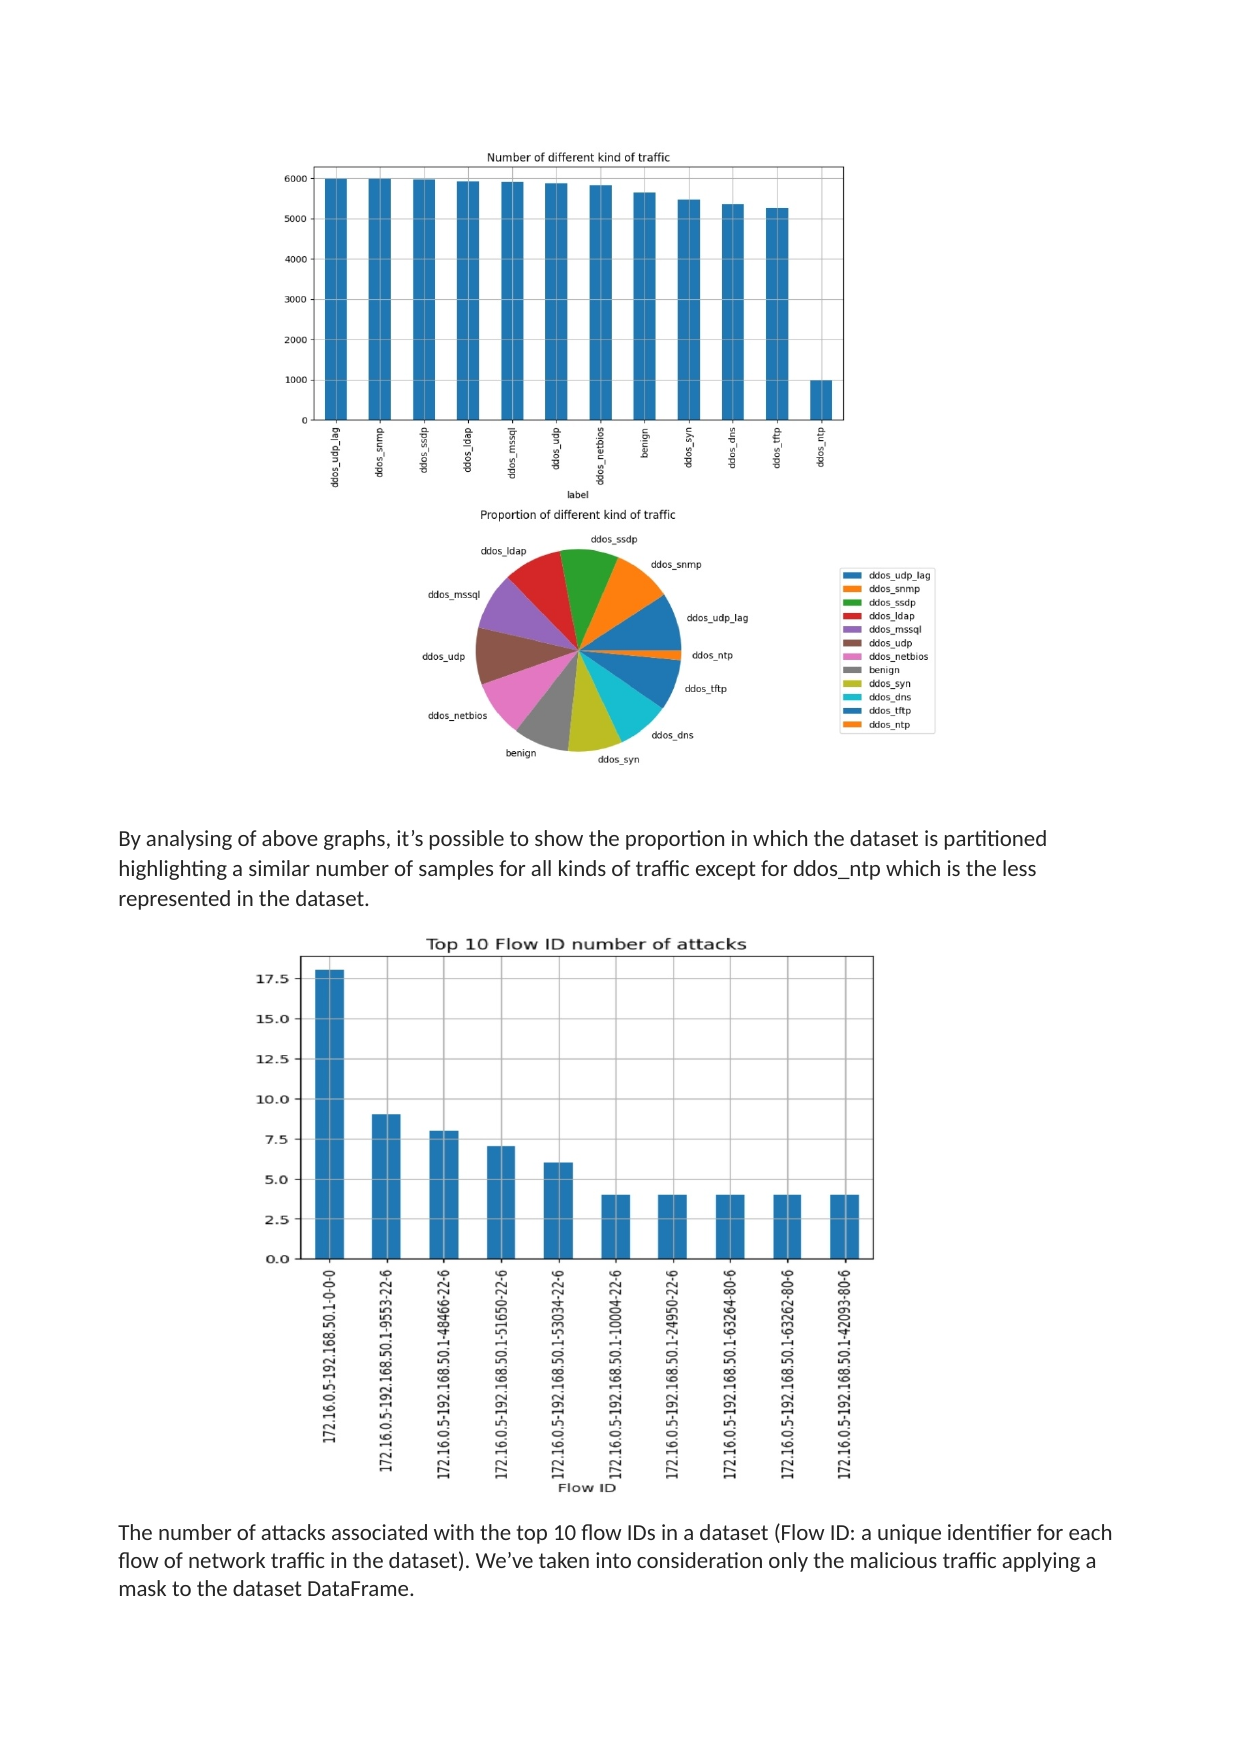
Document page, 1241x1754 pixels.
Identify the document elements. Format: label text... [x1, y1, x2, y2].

text By analysing of above graphs, it’s possible to show the proportion in which the dataset is partitioned highlighting a similar number of samples for all kinds of traffic except for ddos_ntp which is the less represented in the dataset. [118, 824, 1122, 912]
picture [199, 935, 984, 1500]
picture [230, 147, 947, 775]
